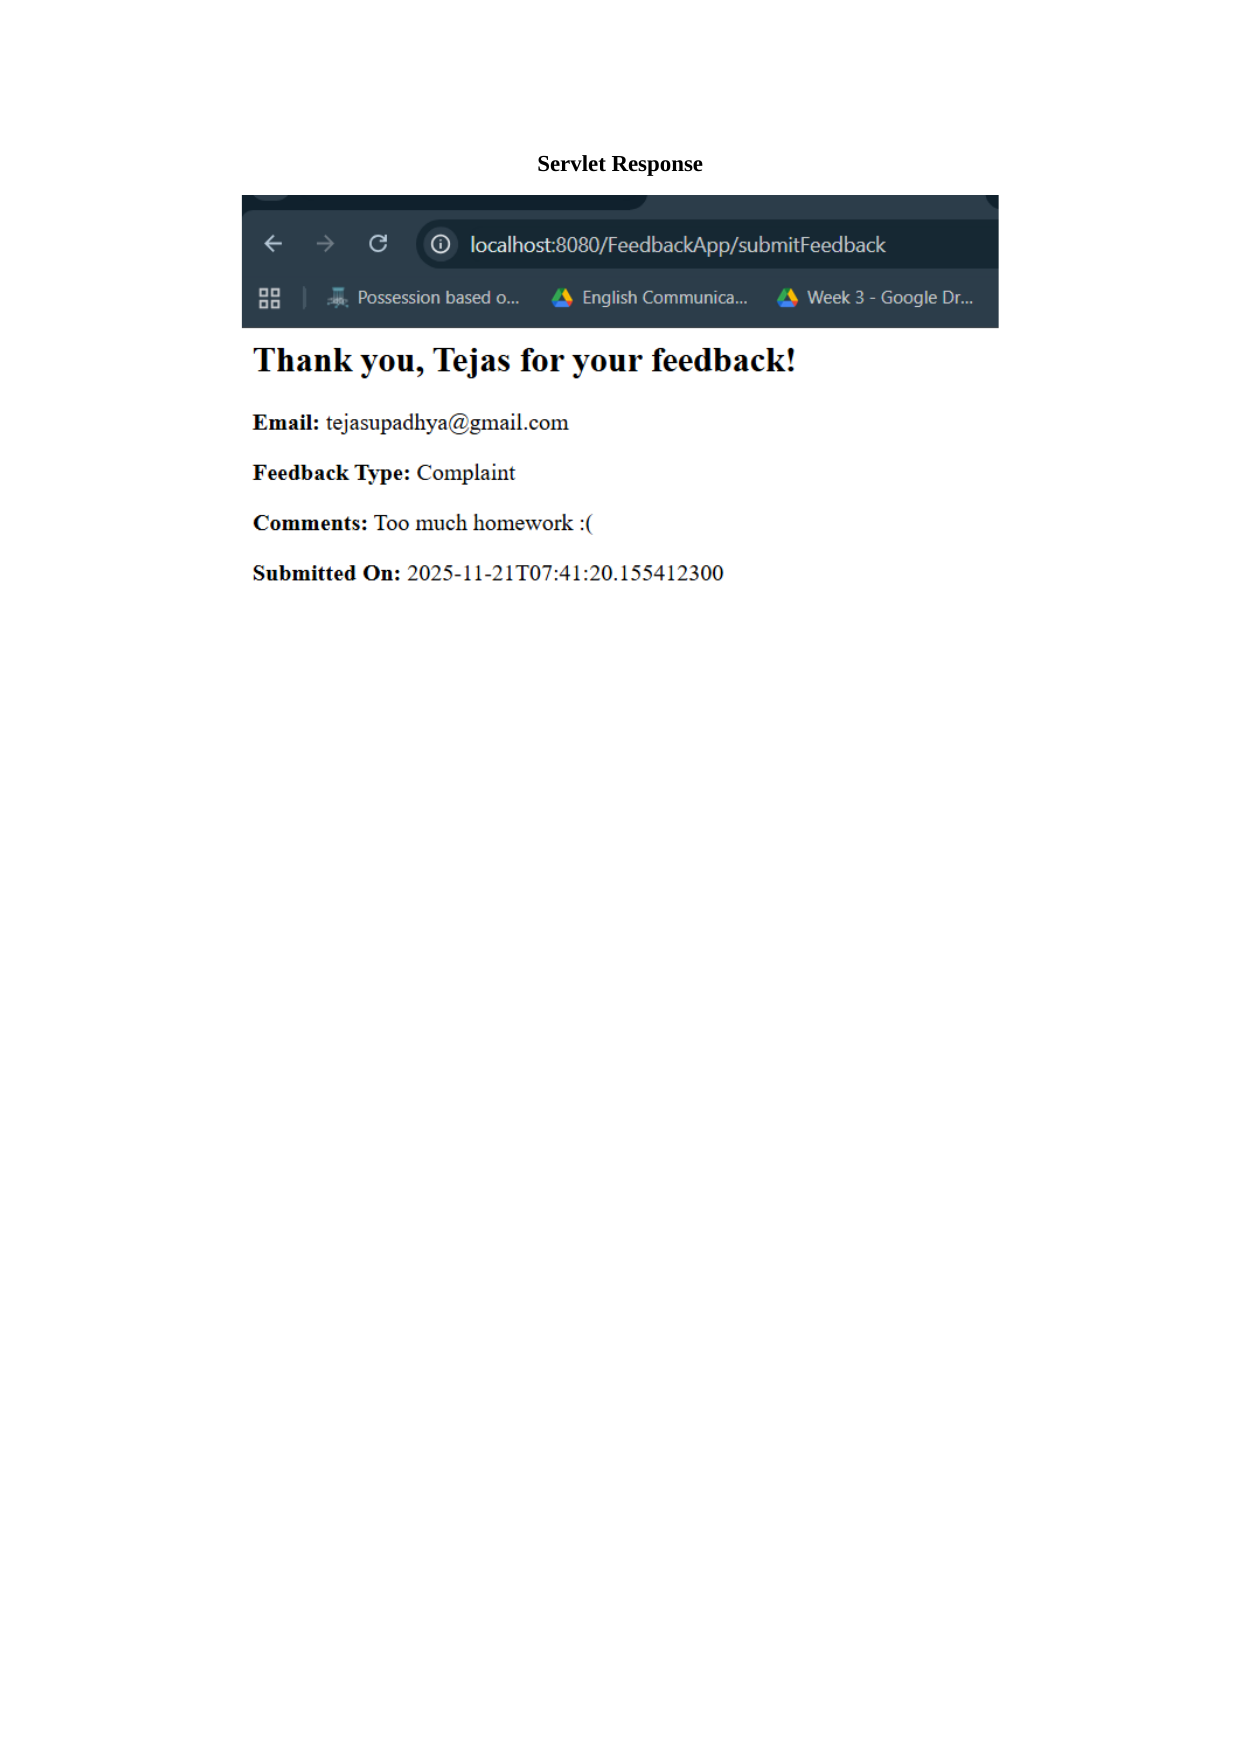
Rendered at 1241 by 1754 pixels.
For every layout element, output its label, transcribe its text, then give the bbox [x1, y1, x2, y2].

text Servlet Response [150, 150, 1090, 176]
picture [241, 195, 999, 716]
